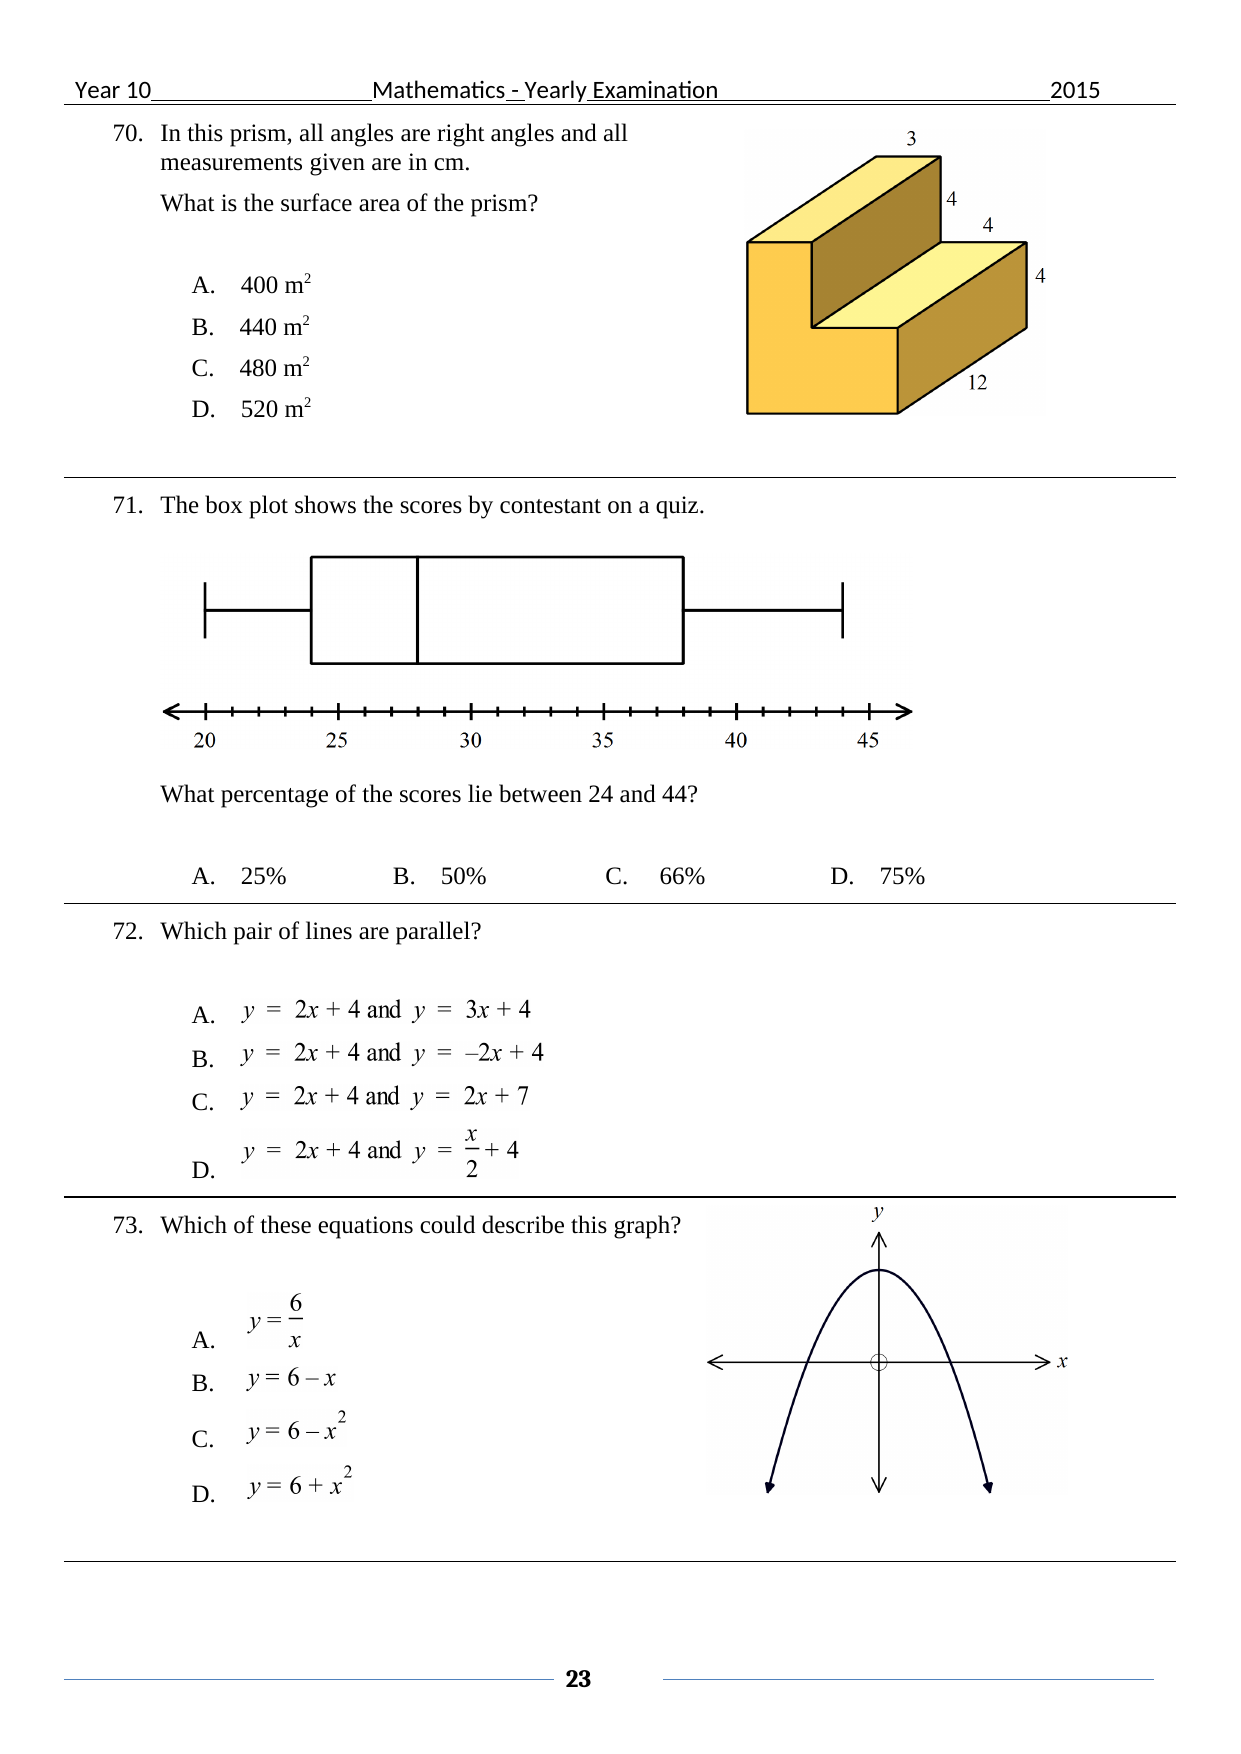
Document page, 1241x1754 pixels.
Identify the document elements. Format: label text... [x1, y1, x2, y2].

picture [246, 1464, 354, 1502]
table_cell [64, 1198, 149, 1561]
picture [160, 553, 914, 749]
table_cell [64, 105, 149, 477]
table_cell Which pair of lines are parallel? A. B. C. D. [149, 904, 1176, 1196]
picture [240, 1128, 519, 1179]
table_cell The box plot shows the scores by contestant on a quiz. What percentage of the scores lie between 24 and 44? A. 25% B. 50% C. 66% D. 75% [149, 478, 1176, 903]
picture [239, 1084, 530, 1111]
picture [245, 1366, 338, 1392]
picture [240, 998, 531, 1024]
table_cell [64, 904, 149, 1196]
picture [744, 129, 1046, 416]
picture [246, 1292, 304, 1349]
picture [245, 1409, 348, 1447]
picture [705, 1205, 1069, 1495]
picture [239, 1041, 544, 1067]
table_cell [64, 478, 149, 903]
table_cell In this prism, all angles are right angles and all measurements given are in cm. What is the surface area of the prism? A. 400 m2 B. 440 m2 C. 480 m2 D. 520 m2 [149, 105, 1176, 477]
table_cell Which of these equations could describe this graph? A. B. C. D. [149, 1198, 1176, 1561]
